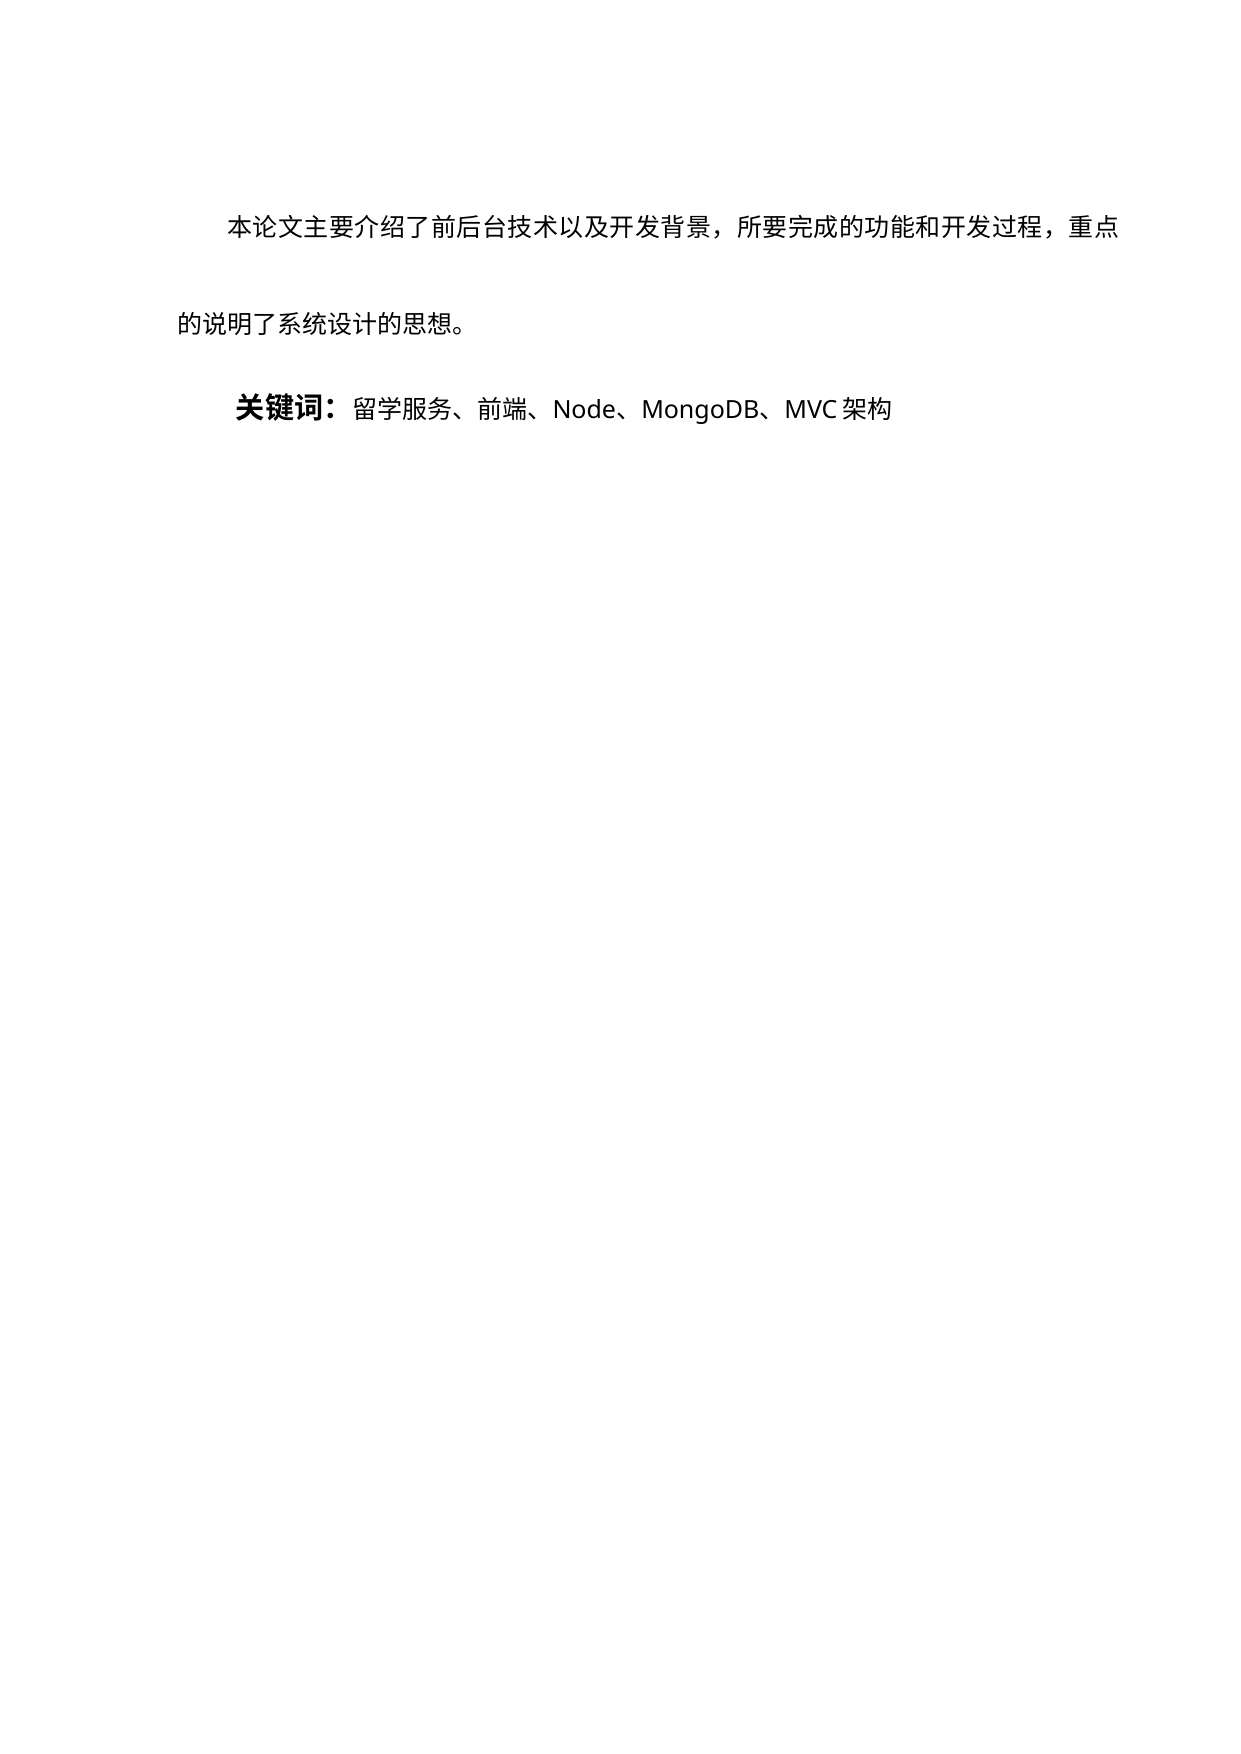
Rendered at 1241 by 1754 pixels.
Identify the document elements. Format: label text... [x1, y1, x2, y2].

text 本论文主要介绍了前后台技术以及开发背景，所要完成的功能和开发过程，重点的说明了系统设计的思想。 [177, 193, 1122, 355]
text 关键词：留学服务、前端、Node、MongoDB、MVC架构 [177, 373, 1122, 438]
